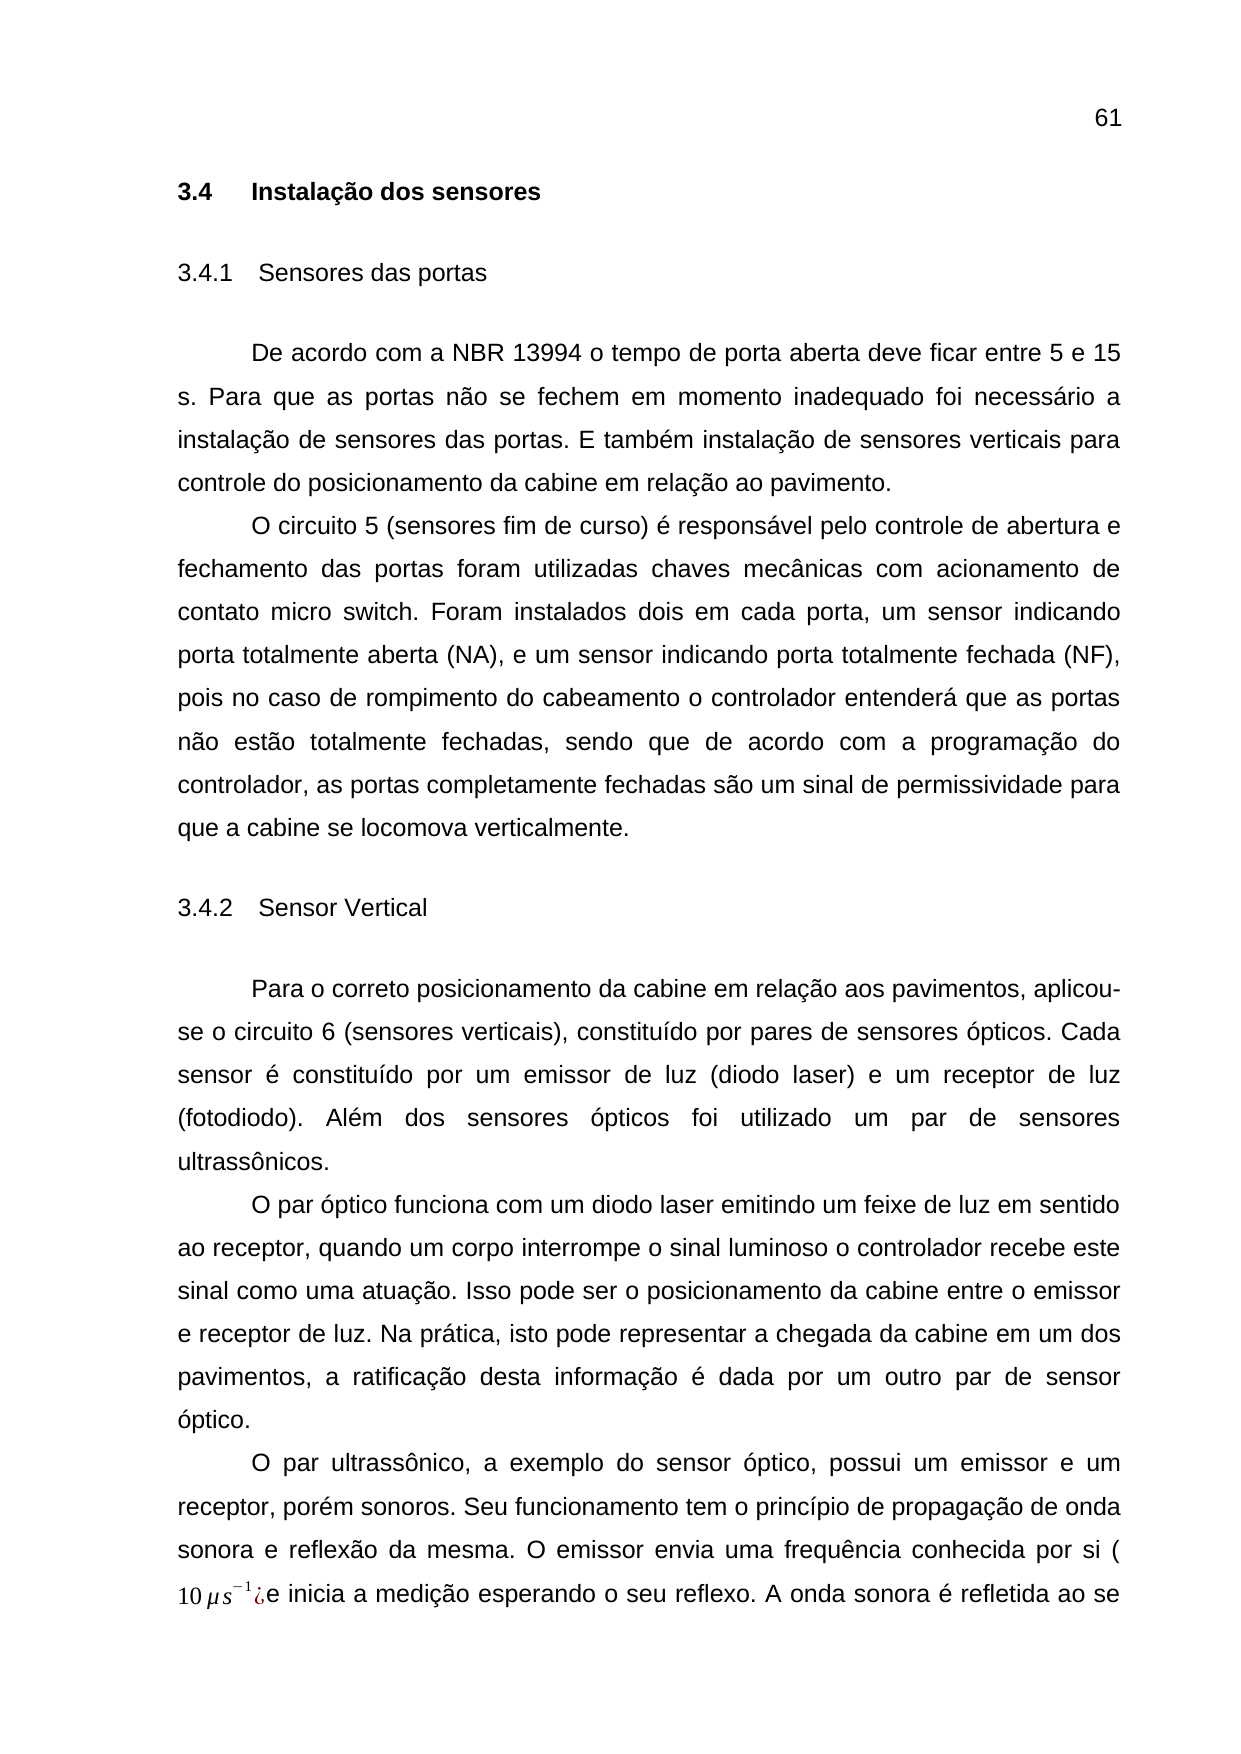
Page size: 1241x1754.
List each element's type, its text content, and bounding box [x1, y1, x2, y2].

text O circuito 5 (sensores fim de curso) é responsável pelo controle de abertura e fechamento das portas foram utilizadas chaves mecânicas com acionamento de contato micro switch. Foram instalados dois em cada porta, um sensor indicando porta totalmente aberta (NA), e um sensor indicando porta totalmente fechada (NF), pois no caso de rompimento do cabeamento o controlador entenderá que as portas não estão totalmente fechadas, sendo que de acordo com a programação do controlador, as portas completamente fechadas são um sinal de permissividade para que a cabine se locomova verticalmente. [177, 511, 1122, 842]
text O par óptico funciona com um diodo laser emitindo um feixe de luz em sentido ao receptor, quando um corpo interrompe o sinal luminoso o controlador recebe este sinal como uma atuação. Isso pode ser o posicionamento da cabine entre o emissor e receptor de luz. Na prática, isto pode representar a chegada da cabine em um dos pavimentos, a ratificação desta informação é dada por um outro par de sensor óptico. [177, 1190, 1122, 1434]
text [177, 1448, 1122, 1609]
text De acordo com a NBR 13994 o tempo de porta aberta deve ficar entre 5 e 15 s. Para que as portas não se fechem em momento inadequado foi necessário a instalação de sensores das portas. E também instalação de sensores verticais para controle do posicionamento da cabine em relação ao pavimento. [177, 338, 1122, 497]
text Para o correto posicionamento da cabine em relação aos pavimentos, aplicou-se o circuito 6 (sensores verticais), constituído por pares de sensores ópticos. Cada sensor é constituído por um emissor de luz (diodo laser) e um receptor de luz (fotodiodo). Além dos sensores ópticos foi utilizado um par de sensores ultrassônicos. [177, 974, 1122, 1175]
subtitle Sensor Vertical [177, 893, 1122, 922]
subtitle Instalação dos sensores [177, 177, 1122, 206]
subtitle Sensores das portas [177, 258, 1122, 287]
